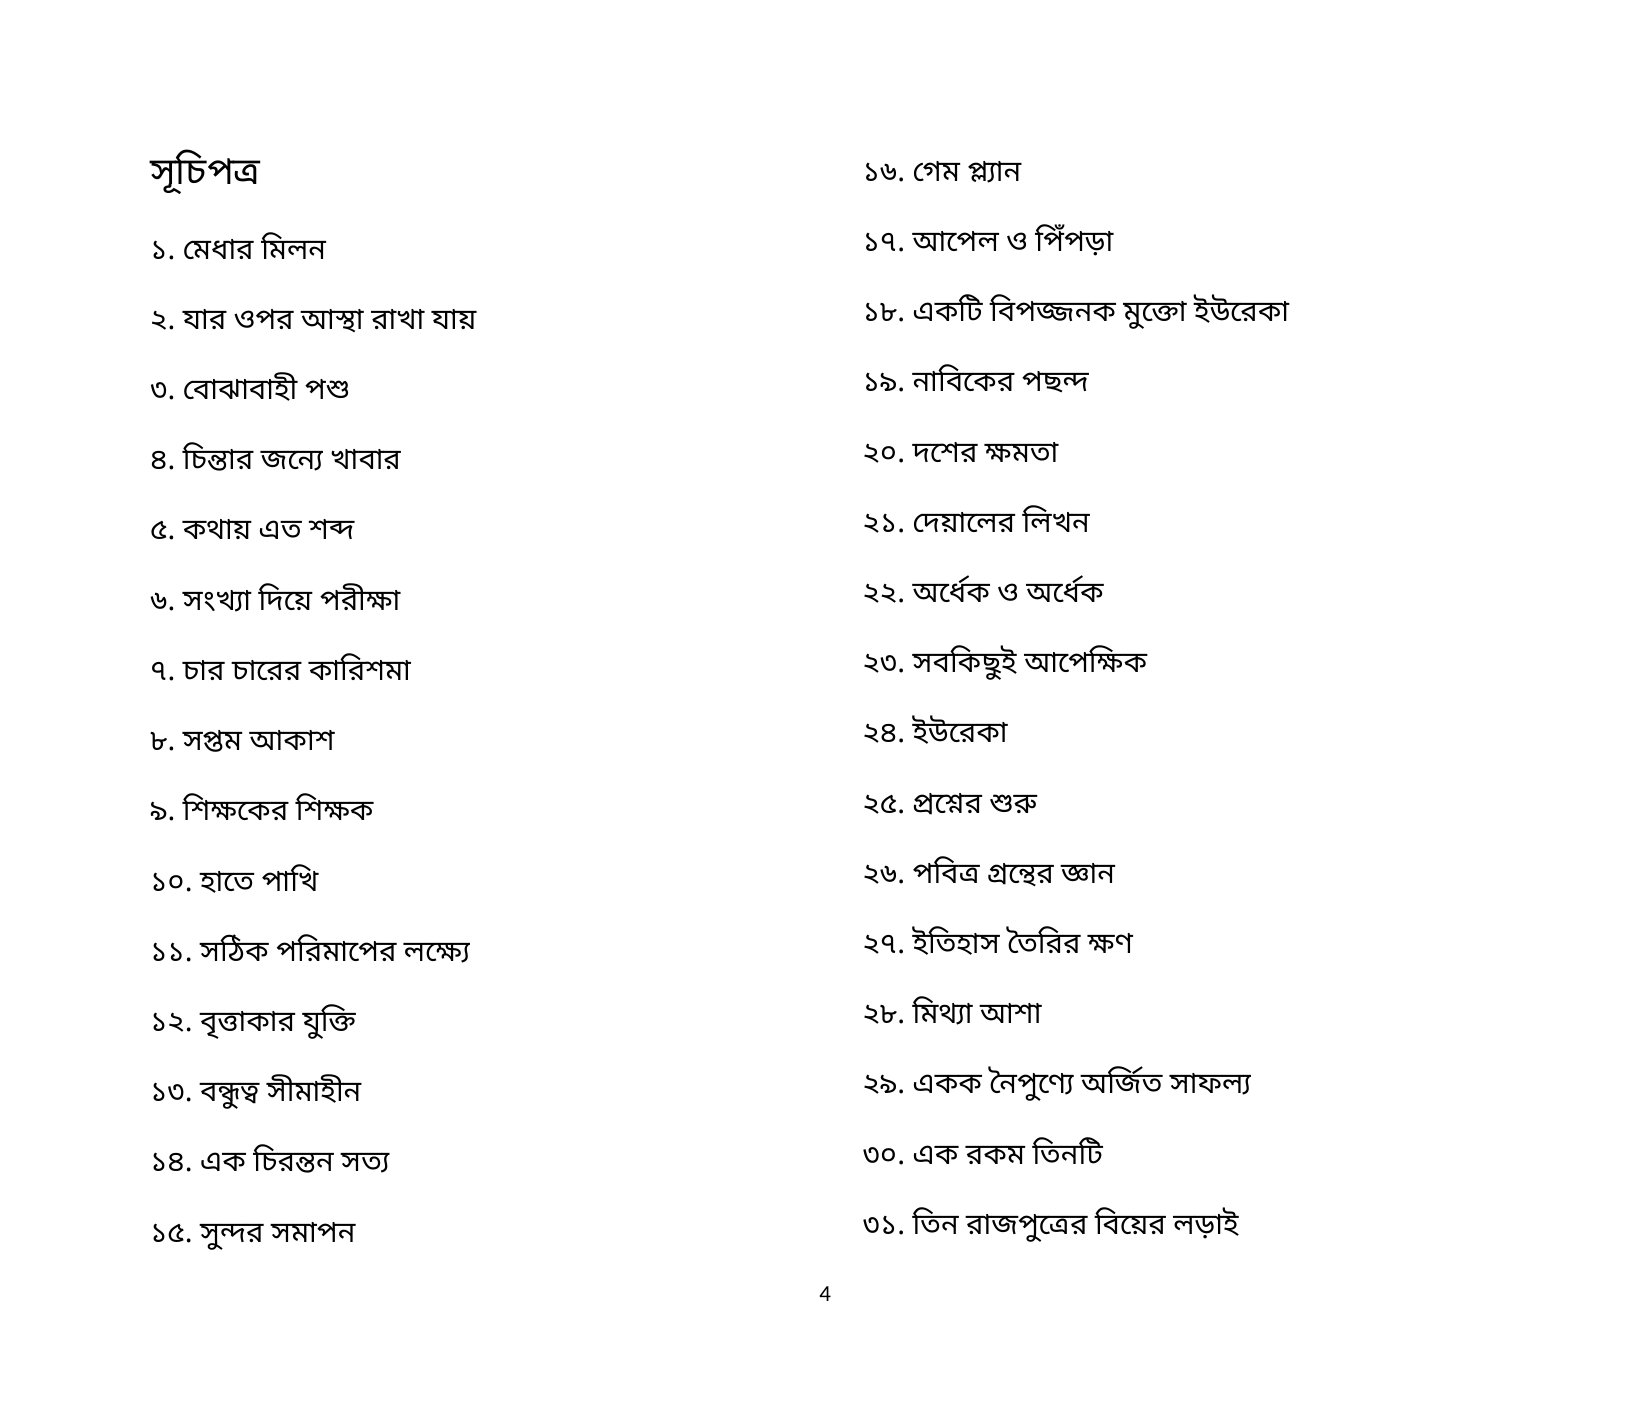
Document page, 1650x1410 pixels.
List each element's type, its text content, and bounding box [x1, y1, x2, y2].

text ১৩. বন্ধুত্ব সীমাহীন [150, 1071, 787, 1113]
text ১৪. এক চিরন্তন সত্য [150, 1141, 787, 1184]
text ১৭. আপেল ও পিঁপড়া [862, 220, 1500, 263]
text ১৯. নাবিকের পছন্দ [862, 361, 1500, 404]
text ২৮. মিথ্যা আশা [862, 992, 1500, 1036]
text ৩. বোঝাবাহী পশু [150, 368, 787, 411]
text ২৪. ইউরেকা [862, 712, 1500, 755]
text ৪. চিন্তার জন্যে খাবার [150, 439, 787, 482]
text ২০. দশের ক্ষমতা [862, 431, 1500, 474]
text ১২. বৃত্তাকার যুক্তি [150, 1000, 787, 1043]
text ১৫. সুন্দর সমাপন [150, 1211, 787, 1254]
text ২৭. ইতিহাস তৈরির ক্ষণ [862, 922, 1500, 965]
text ১১. সঠিক পরিমাপের লক্ষ্যে [150, 930, 787, 973]
text সূচিপত্র [150, 150, 787, 200]
text ৭. চার চারের কারিশমা [150, 649, 787, 692]
text ৮. সপ্তম আকাশ [150, 719, 787, 762]
text ১০. হাতে পাখি [150, 860, 787, 903]
text ১. মেধার মিলন [150, 228, 787, 271]
text ৬. সংখ্যা দিয়ে পরীক্ষা [150, 579, 787, 622]
text ২৩. সবকিছুই আপেক্ষিক [862, 641, 1500, 684]
text ৩১. তিন রাজপুত্রের বিয়ের লড়াই [862, 1203, 1500, 1246]
text ২৫. প্রশ্নের শুরু [862, 782, 1500, 825]
text ৯. শিক্ষকের শিক্ষক [150, 790, 787, 833]
text ২৯. একক নৈপুণ্যে অর্জিত সাফল্য [862, 1063, 1500, 1106]
text ৩০. এক রকম তিনটি [862, 1133, 1500, 1176]
text ২৬. পবিত্র গ্রন্থের জ্ঞান [862, 852, 1500, 895]
text ১৬. গেম প্ল্যান [862, 150, 1500, 193]
text ২. যার ওপর আস্থা রাখা যায় [150, 298, 787, 341]
text ২২. অর্ধেক ও অর্ধেক [862, 571, 1500, 614]
text ৫. কথায় এত শব্দ [150, 509, 787, 552]
text ১৮. একটি বিপজ্জনক মুক্তো ইউরেকা [862, 290, 1500, 333]
text ২১. দেয়ালের লিখন [862, 501, 1500, 544]
